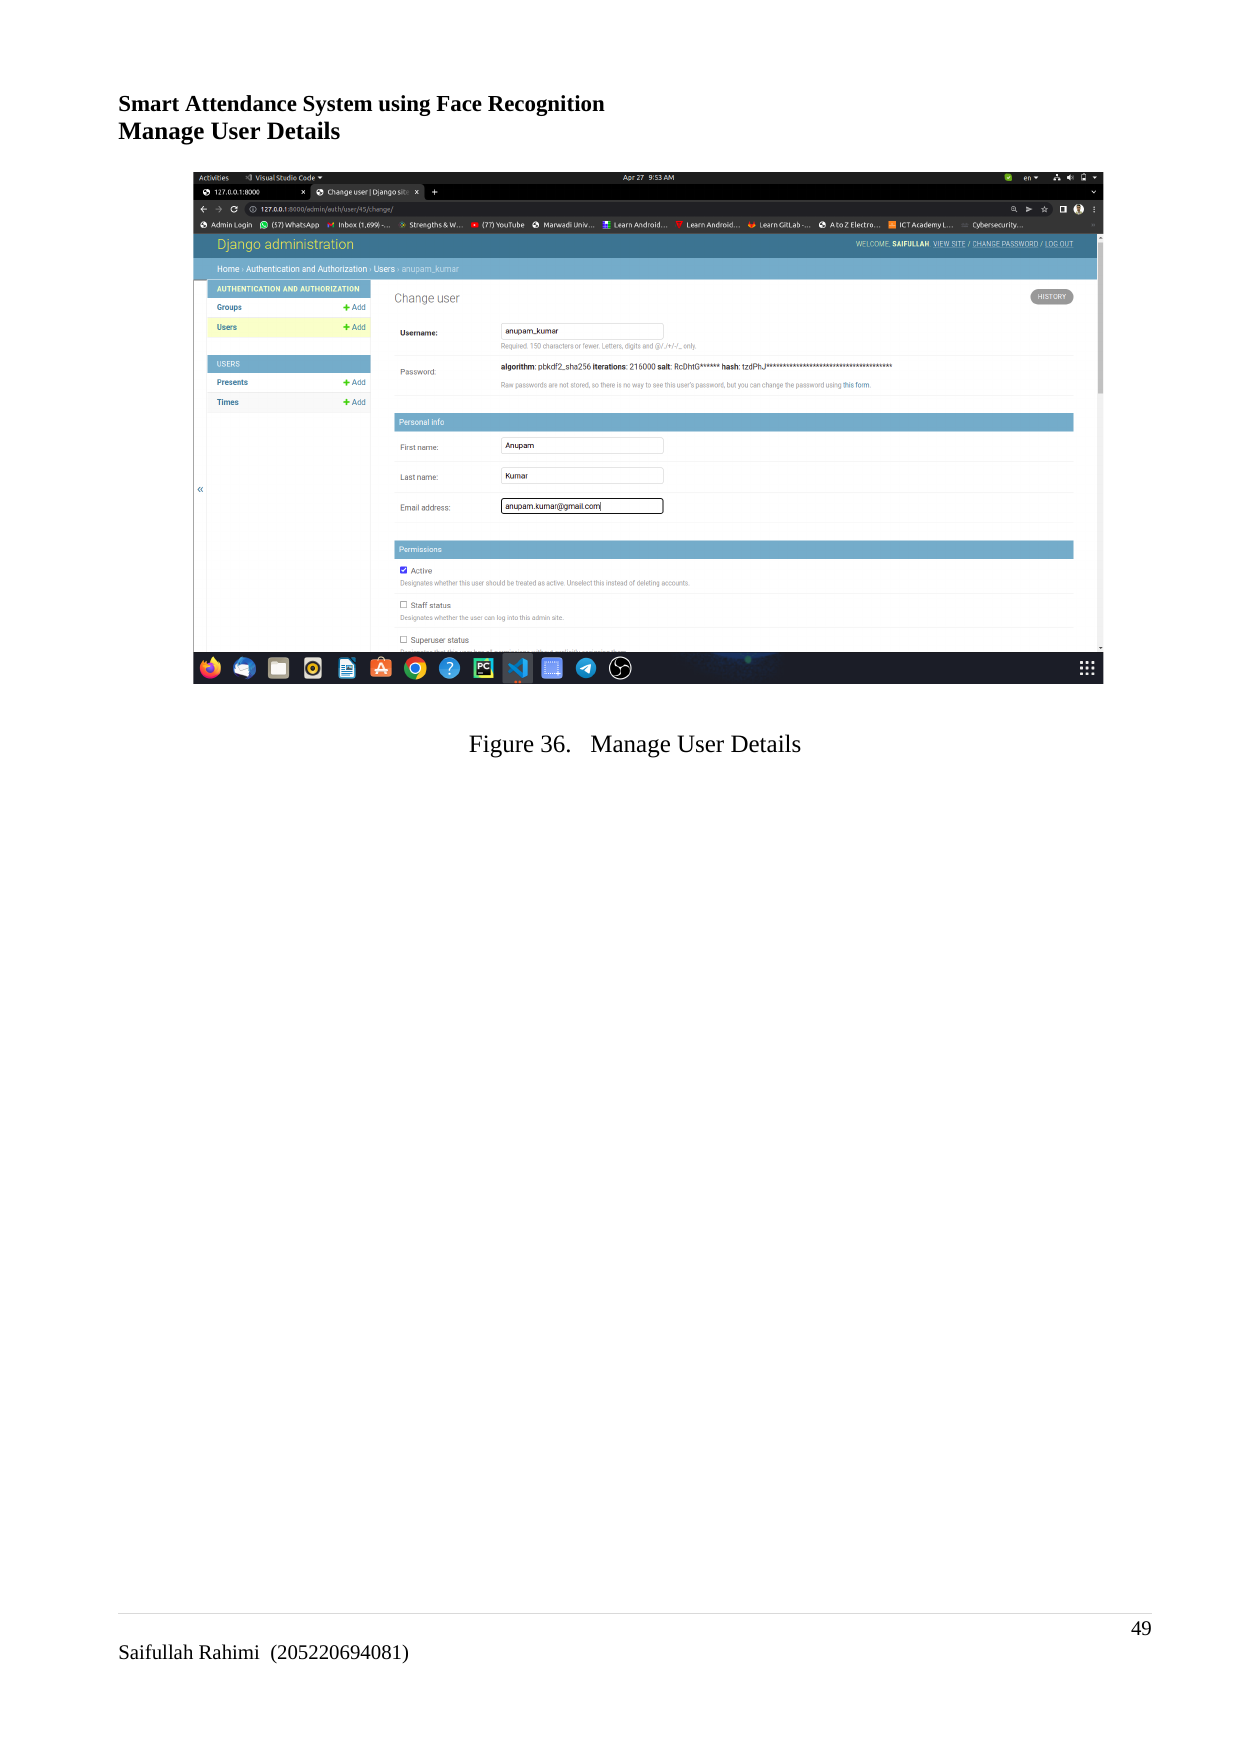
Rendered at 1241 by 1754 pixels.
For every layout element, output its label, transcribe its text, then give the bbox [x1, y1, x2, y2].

text Figure 36. Manage User Details [118, 729, 1152, 758]
picture [193, 172, 1104, 684]
text Manage User Details [118, 116, 1152, 145]
